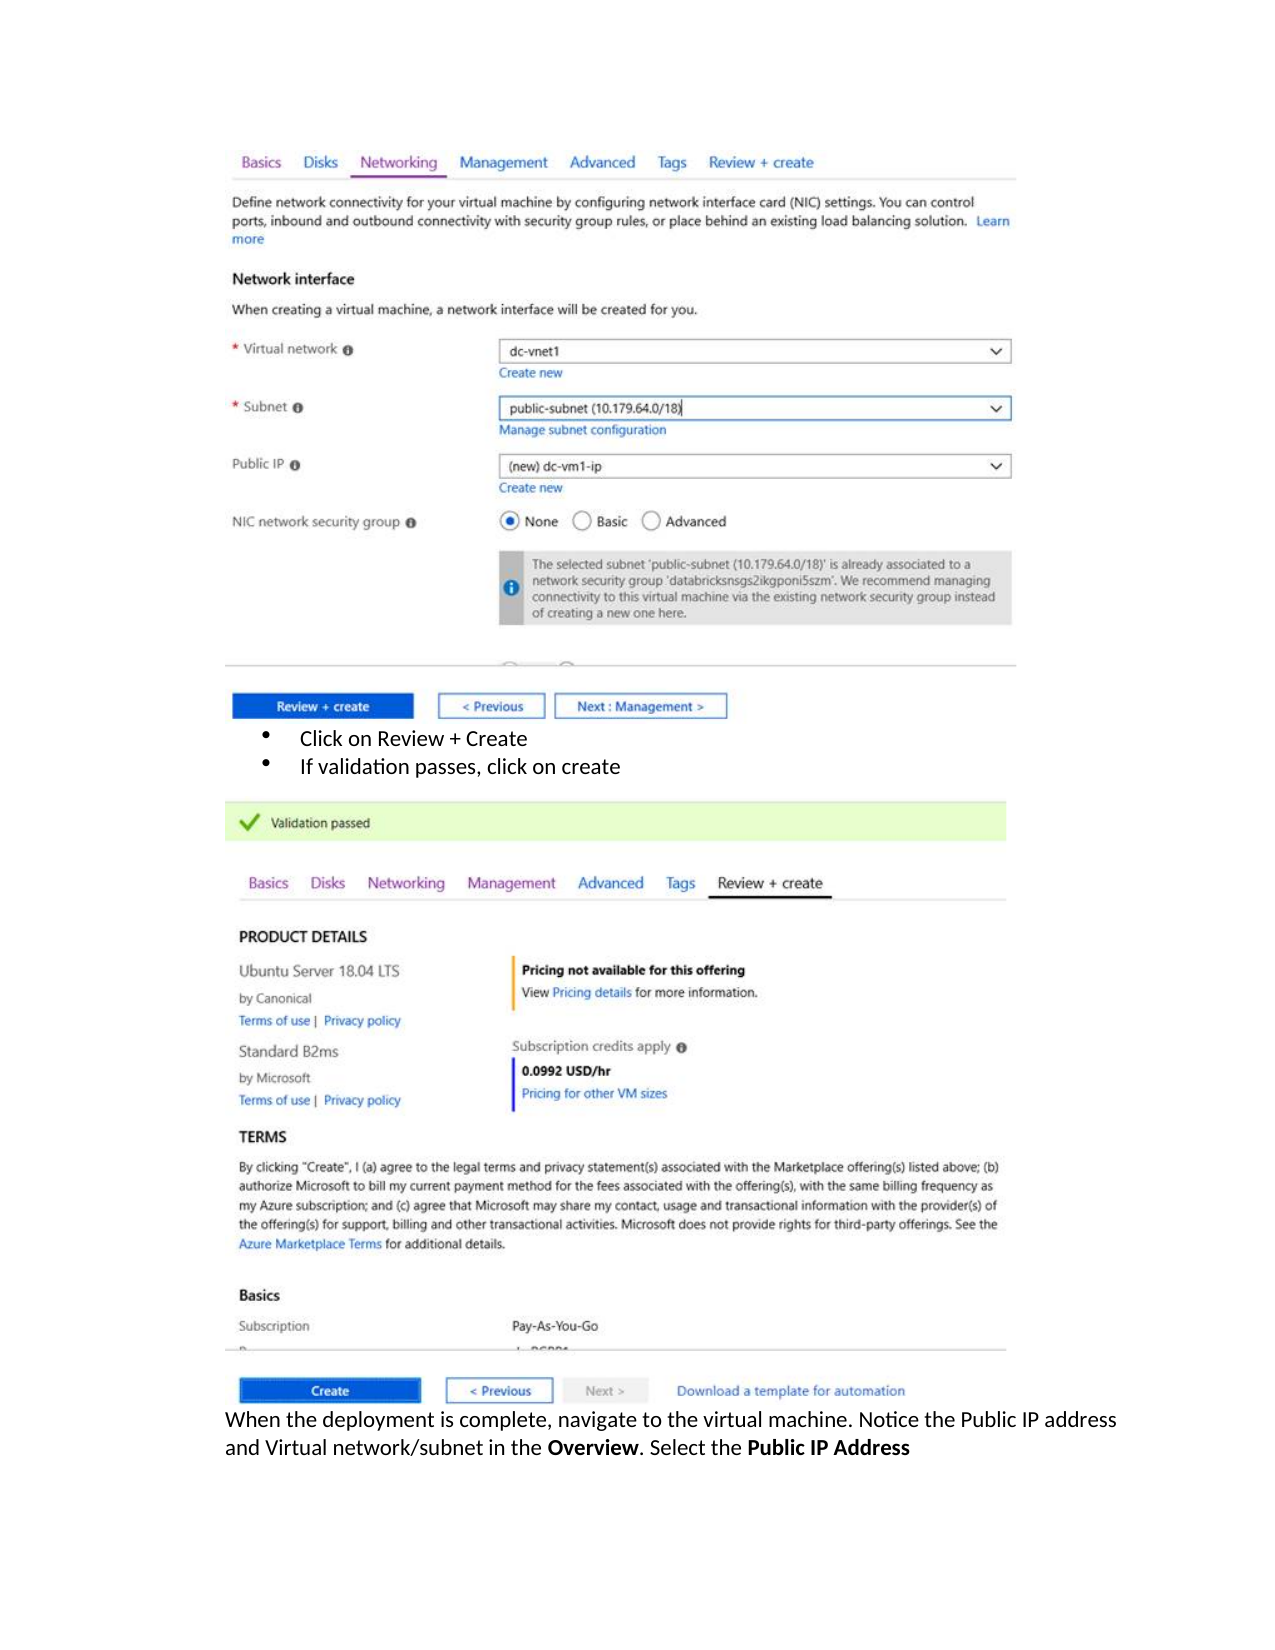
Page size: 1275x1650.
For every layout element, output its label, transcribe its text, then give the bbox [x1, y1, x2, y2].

picture [225, 796, 1007, 1405]
list If validation passes, click on create [262, 752, 1125, 780]
list Click on Review + Create [262, 724, 1125, 752]
text When the deployment is complete, navigate to the virtual machine. Notice the Public IP address and Virtual network/subnet in the Overview. Select the Public IP Address [747, 1405, 1125, 1461]
picture [225, 150, 1017, 724]
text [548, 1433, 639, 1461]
